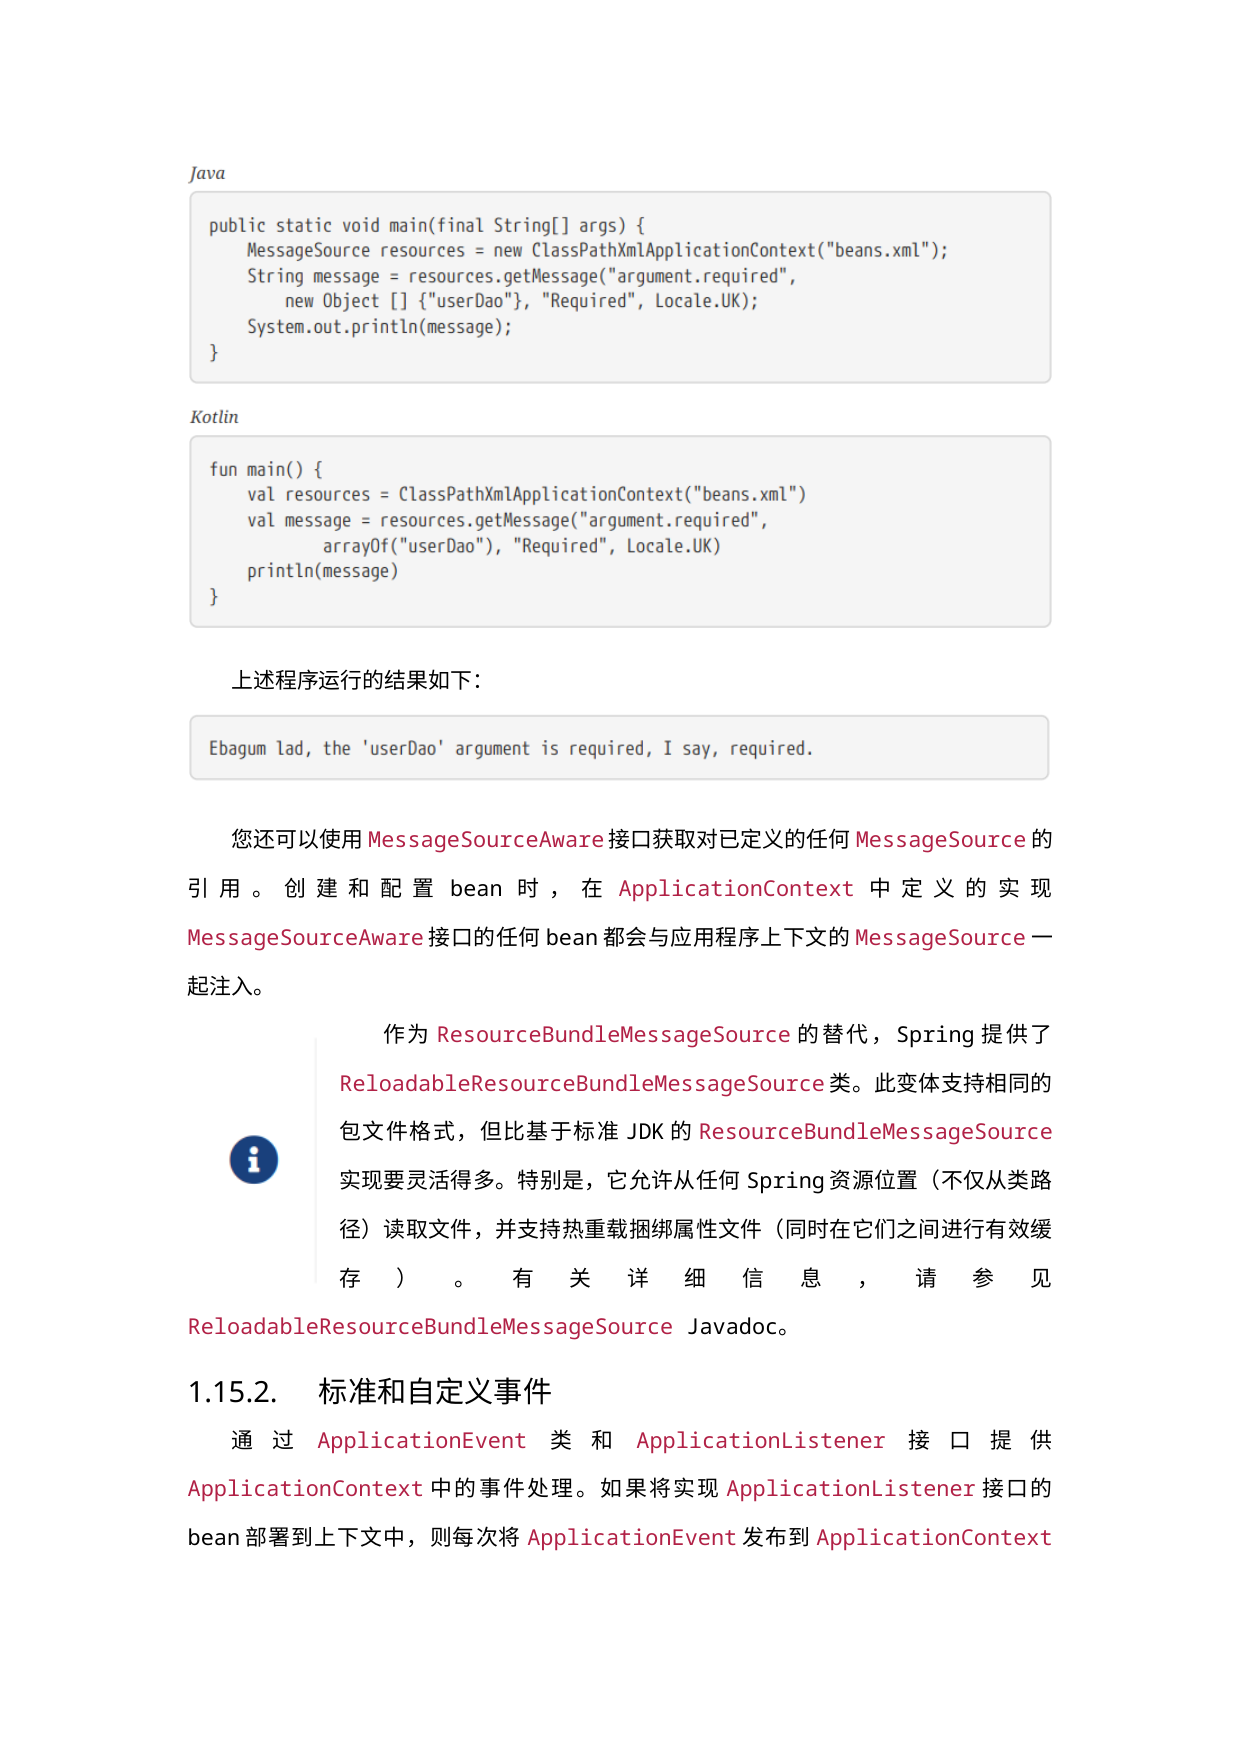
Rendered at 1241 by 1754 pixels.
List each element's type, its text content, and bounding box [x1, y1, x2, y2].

picture [188, 1032, 321, 1297]
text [187, 1422, 1053, 1552]
text 您还可以使用MessageSourceAware接口获取对已定义的任何MessageSource的引用。创建和配置bean时，在ApplicationContext中定义的实现MessageSourceAware接口的任何bean都会与应用程序上下文的MessageSource一起注入。 [187, 822, 1053, 1001]
text 上述程序运行的结果如下： [187, 663, 1053, 695]
picture [187, 711, 1053, 784]
picture [187, 162, 1053, 630]
list 标准和自定义事件 [187, 1357, 1053, 1422]
text 作为ResourceBundleMessageSource的替代，Spring提供了ReloadableResourceBundleMessageSource类。此变体支持相同的包文件格式，但比基于标准JDK的ResourceBundleMessageSource实现要灵活得多。特别是，它允许从任何Spring资源位置（不仅从类路径）读取文件，并支持热重载捆绑属性文件（同时在它们之间进行有效缓存）。有关详细信息，请参见ReloadableResourceBundleMessageSource Javadoc。 [187, 1017, 1053, 1342]
